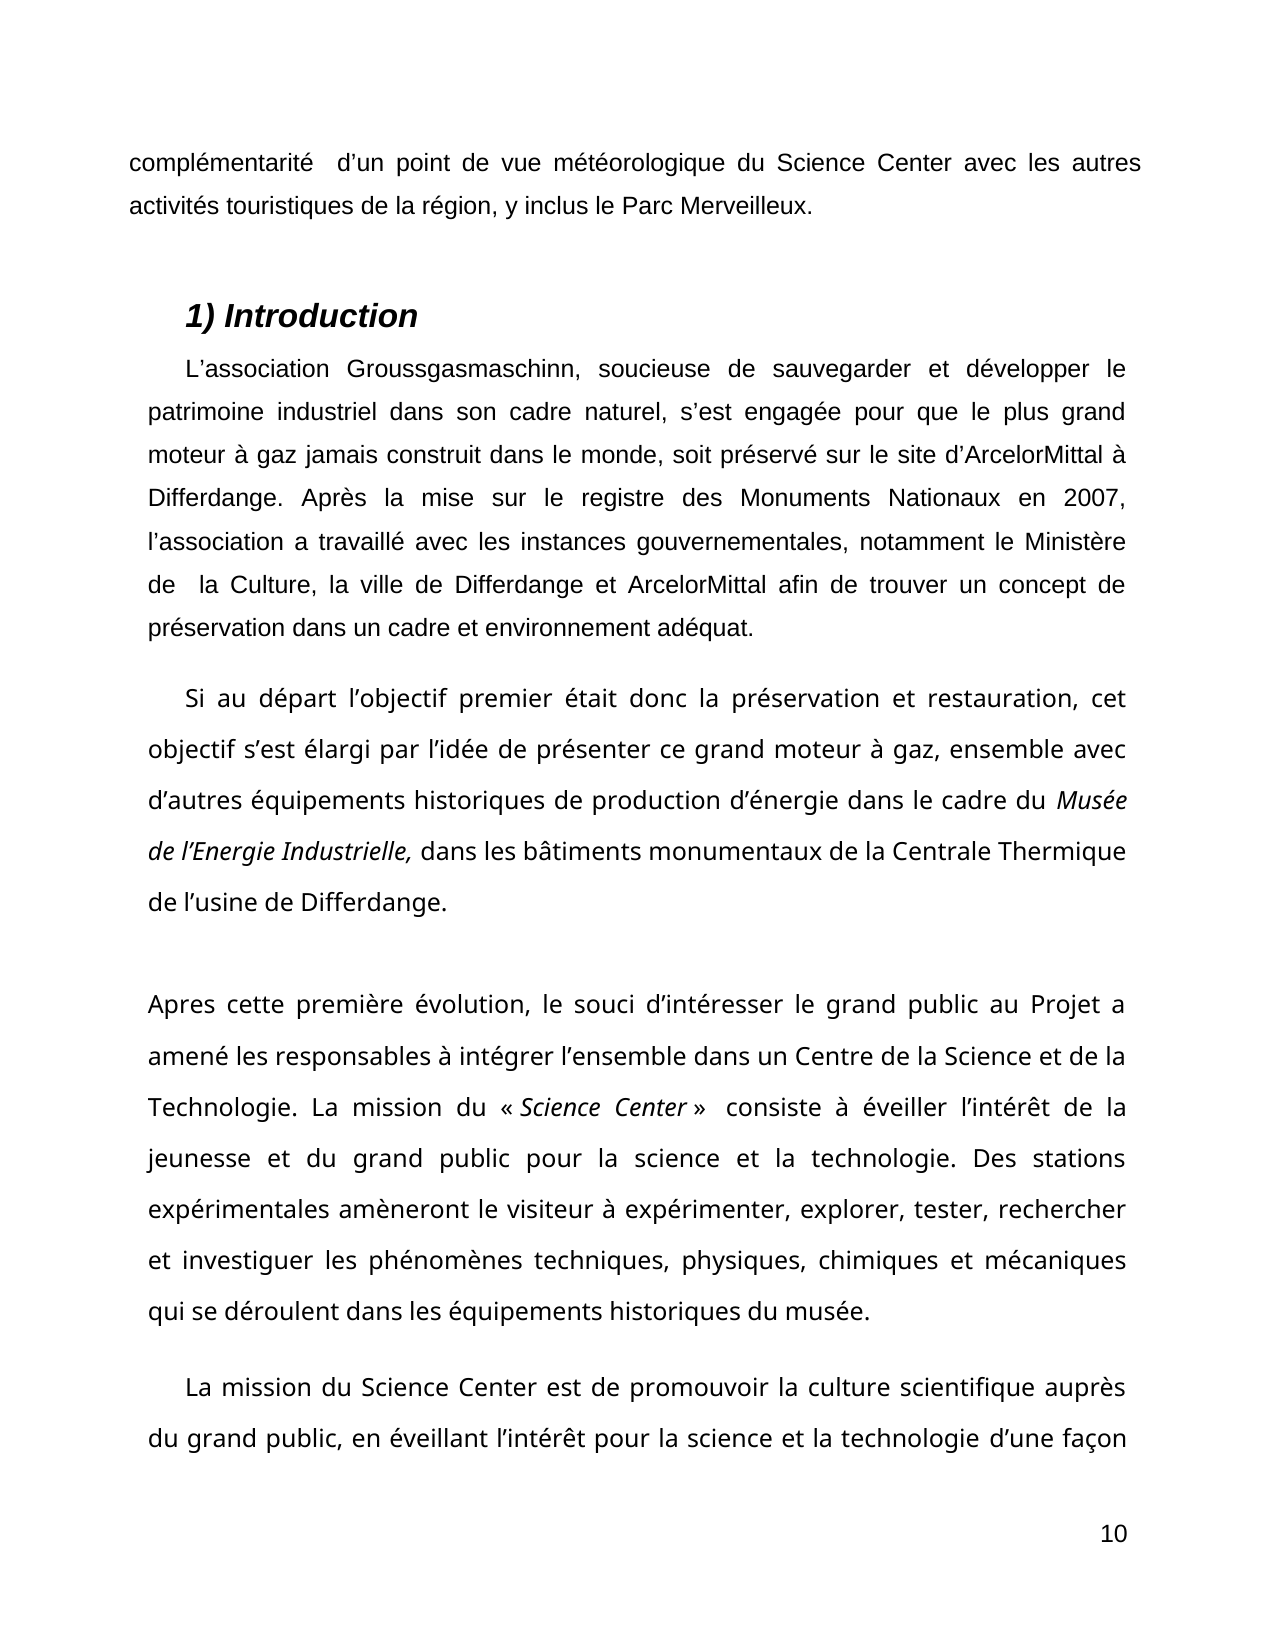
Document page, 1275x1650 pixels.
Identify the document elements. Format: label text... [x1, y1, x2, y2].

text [148, 1369, 1127, 1454]
text L’association Groussgasmaschinn, soucieuse de sauvegarder et développer le patrimoine industriel dans son cadre naturel, s’est engagée pour que le plus grand moteur à gaz jamais construit dans le monde, soit préservé sur le site d’ArcelorMittal à Differdange. Après la mise sur le registre des Monuments Nationaux en 2007, l’association a travaillé avec les instances gouvernementales, notamment le Ministère de la Culture, la ville de Differdange et ArcelorMittal afin de trouver un concept de préservation dans un cadre et environnement adéquat. [148, 354, 1127, 641]
text Si au départ l’objectif premier était donc la préservation et restauration, cet objectif s’est élargi par l’idée de présenter ce grand moteur à gaz, ensemble avec d’autres équipements historiques de production d’énergie dans le cadre du Musée de l’Energie Industrielle, dans les bâtiments monumentaux de la Centrale Thermique de l’usine de Differdange. Apres cette première évolution, le souci d’intéresser le grand public au Projet a amené les responsables à intégrer l’ensemble dans un Centre de la Science et de la Technologie. La mission du « Science Center » consiste à éveiller l’intérêt de la jeunesse et du grand public pour la science et la technologie. Des stations expérimentales amèneront le visiteur à expérimenter, explorer, tester, rechercher et investiguer les phénomènes techniques, physiques, chimiques et mécaniques qui se déroulent dans les équipements historiques du musée. [148, 681, 1127, 1327]
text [129, 148, 1144, 219]
subtitle Introduction [185, 296, 1127, 335]
